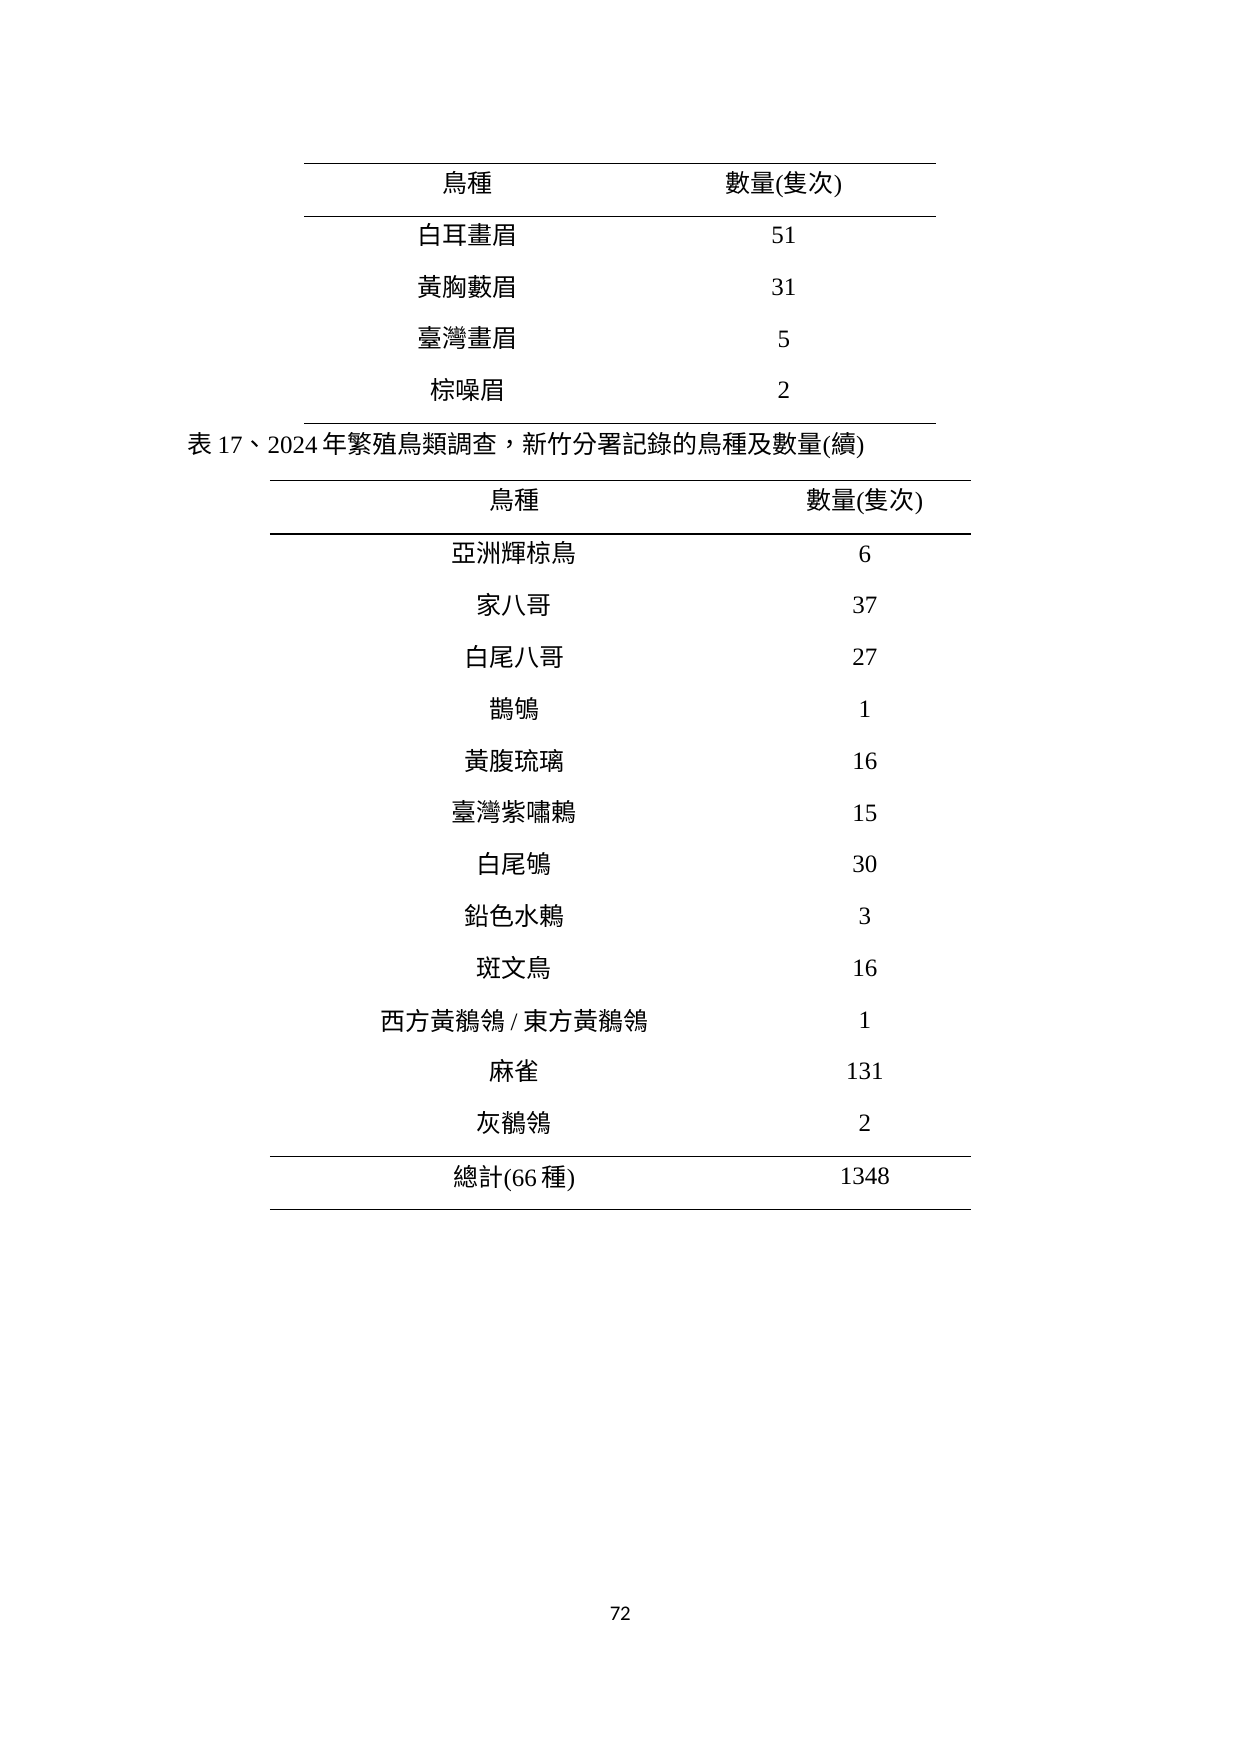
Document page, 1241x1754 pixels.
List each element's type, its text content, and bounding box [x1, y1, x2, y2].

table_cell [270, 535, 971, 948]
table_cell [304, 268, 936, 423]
text 表17、2024年繁殖鳥類調查，新竹分署記錄的鳥種及數量(續) [187, 424, 1053, 461]
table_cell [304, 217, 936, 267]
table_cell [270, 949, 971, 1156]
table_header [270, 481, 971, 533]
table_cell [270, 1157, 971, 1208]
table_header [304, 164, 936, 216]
